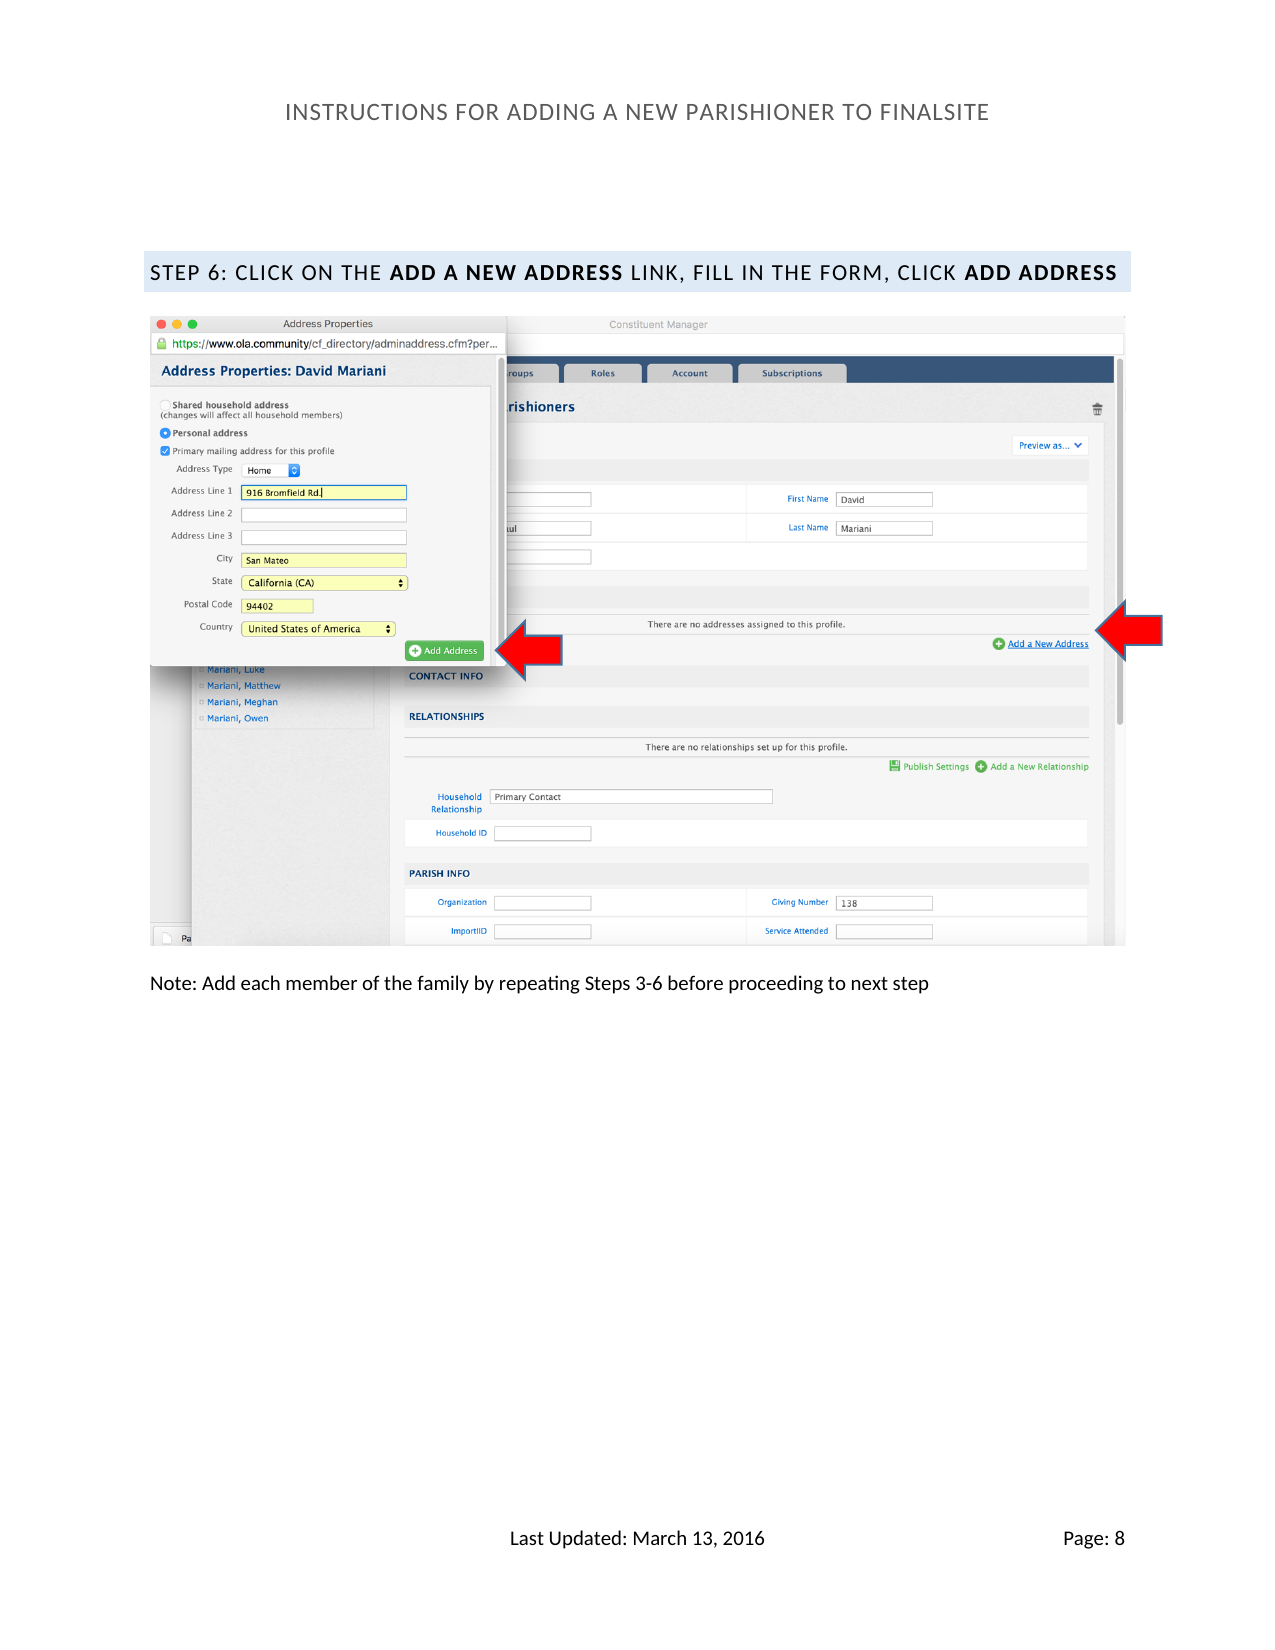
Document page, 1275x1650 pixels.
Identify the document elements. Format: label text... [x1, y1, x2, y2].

picture [150, 316, 1125, 946]
subtitle step 6: Click on the add a new address link, fill in the form, click Add address [150, 258, 1125, 286]
text Note: Add each member of the family by repeating Steps 3-6 before proceeding to next step [150, 970, 1125, 995]
